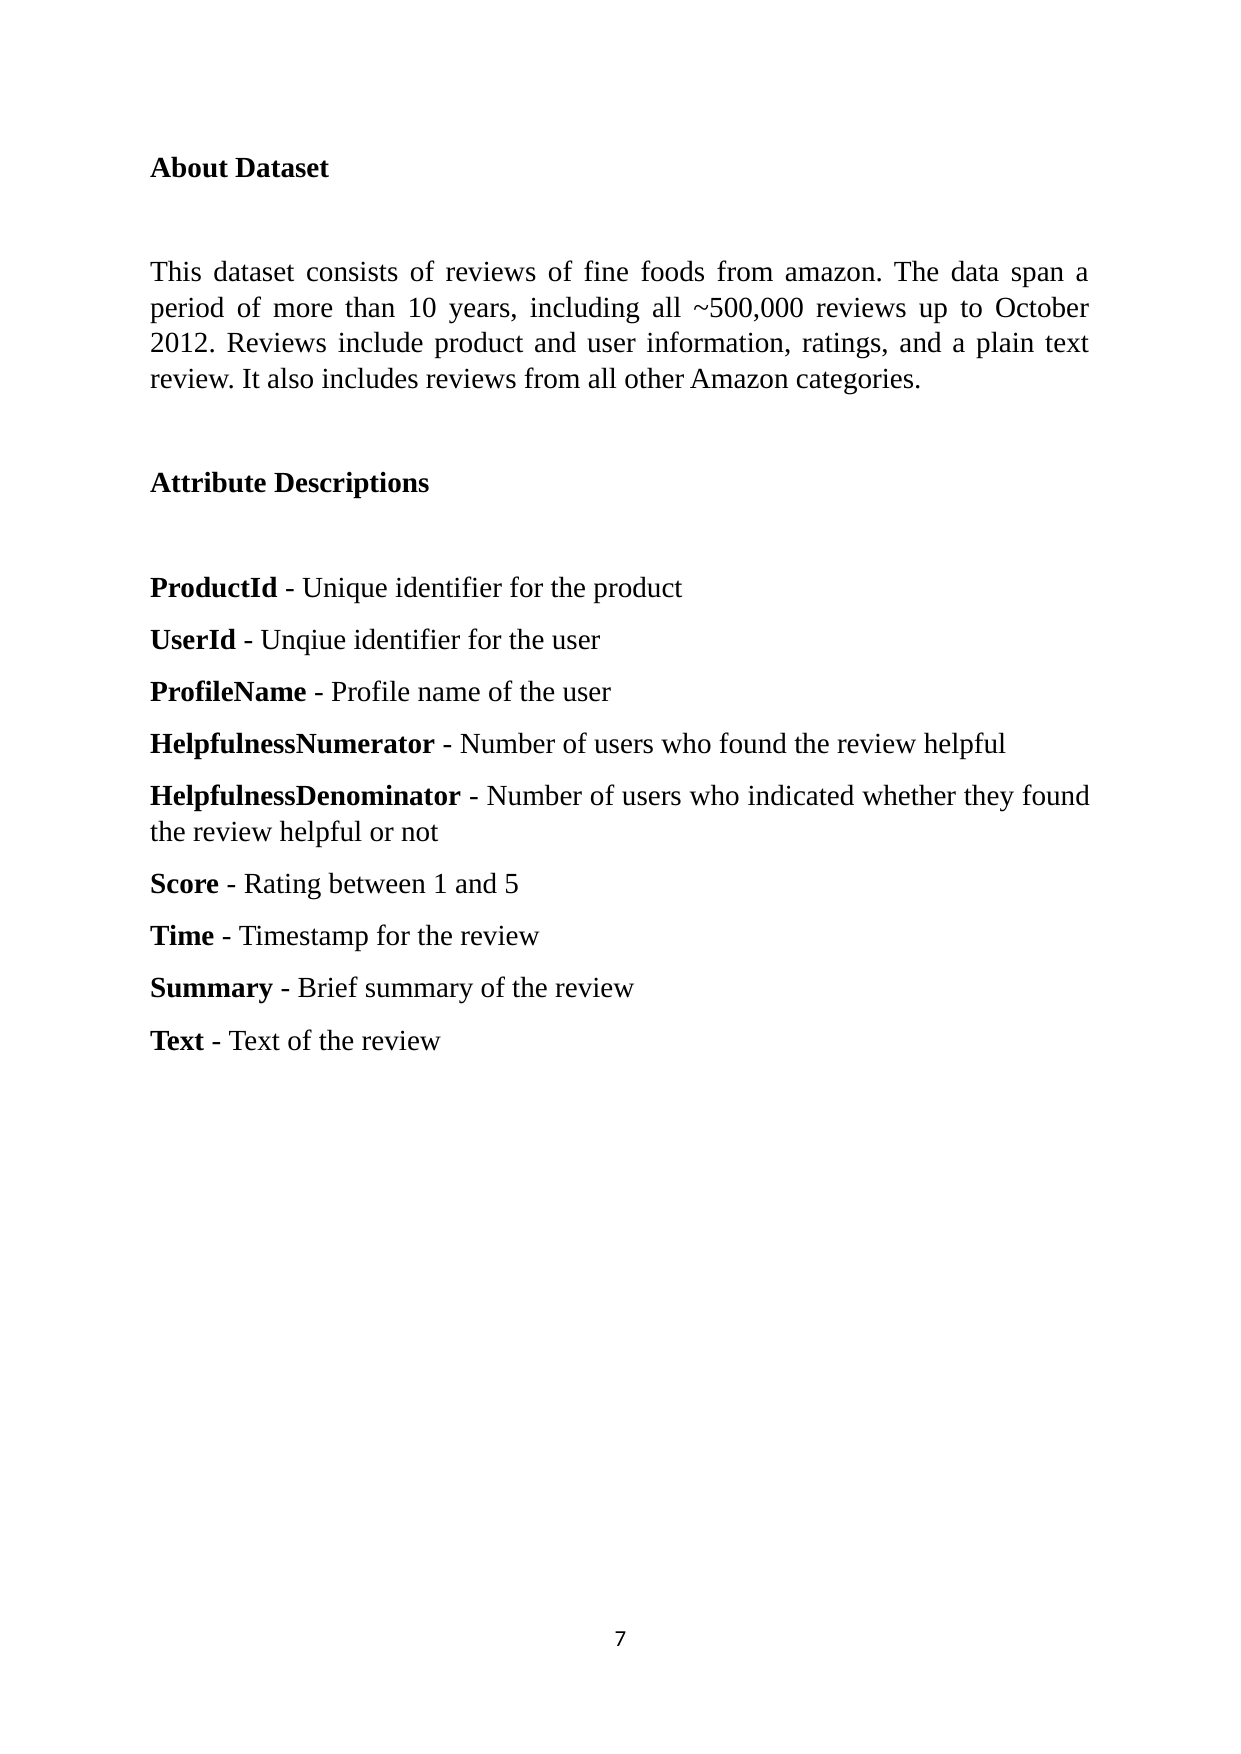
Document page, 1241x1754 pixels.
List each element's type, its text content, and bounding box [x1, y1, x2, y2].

text HelpfulnessDenominator - Number of users who indicated whether they found the review helpful or not [150, 778, 1090, 847]
text Text - Text of the review [150, 1023, 1090, 1056]
text ProductId - Unique identifier for the product [150, 570, 1090, 603]
text HelpfulnessNumerator - Number of users who found the review helpful [150, 726, 1090, 760]
text ProfileName - Profile name of the user [150, 674, 1090, 708]
text Attribute Descriptions [150, 465, 1090, 499]
text This dataset consists of reviews of fine foods from amazon. The data span a period of more than 10 years, including all ~500,000 reviews up to October 2012. Reviews include product and user information, ratings, and a plain text review. It also includes reviews from all other Amazon categories. [150, 254, 1090, 394]
text Summary - Brief summary of the review [150, 971, 1090, 1004]
text Score - Rating between 1 and 5 [150, 866, 1090, 900]
text Time - Timestamp for the review [150, 918, 1090, 952]
text UserId - Unqiue identifier for the user [150, 622, 1090, 655]
text About Dataset [150, 150, 1090, 183]
